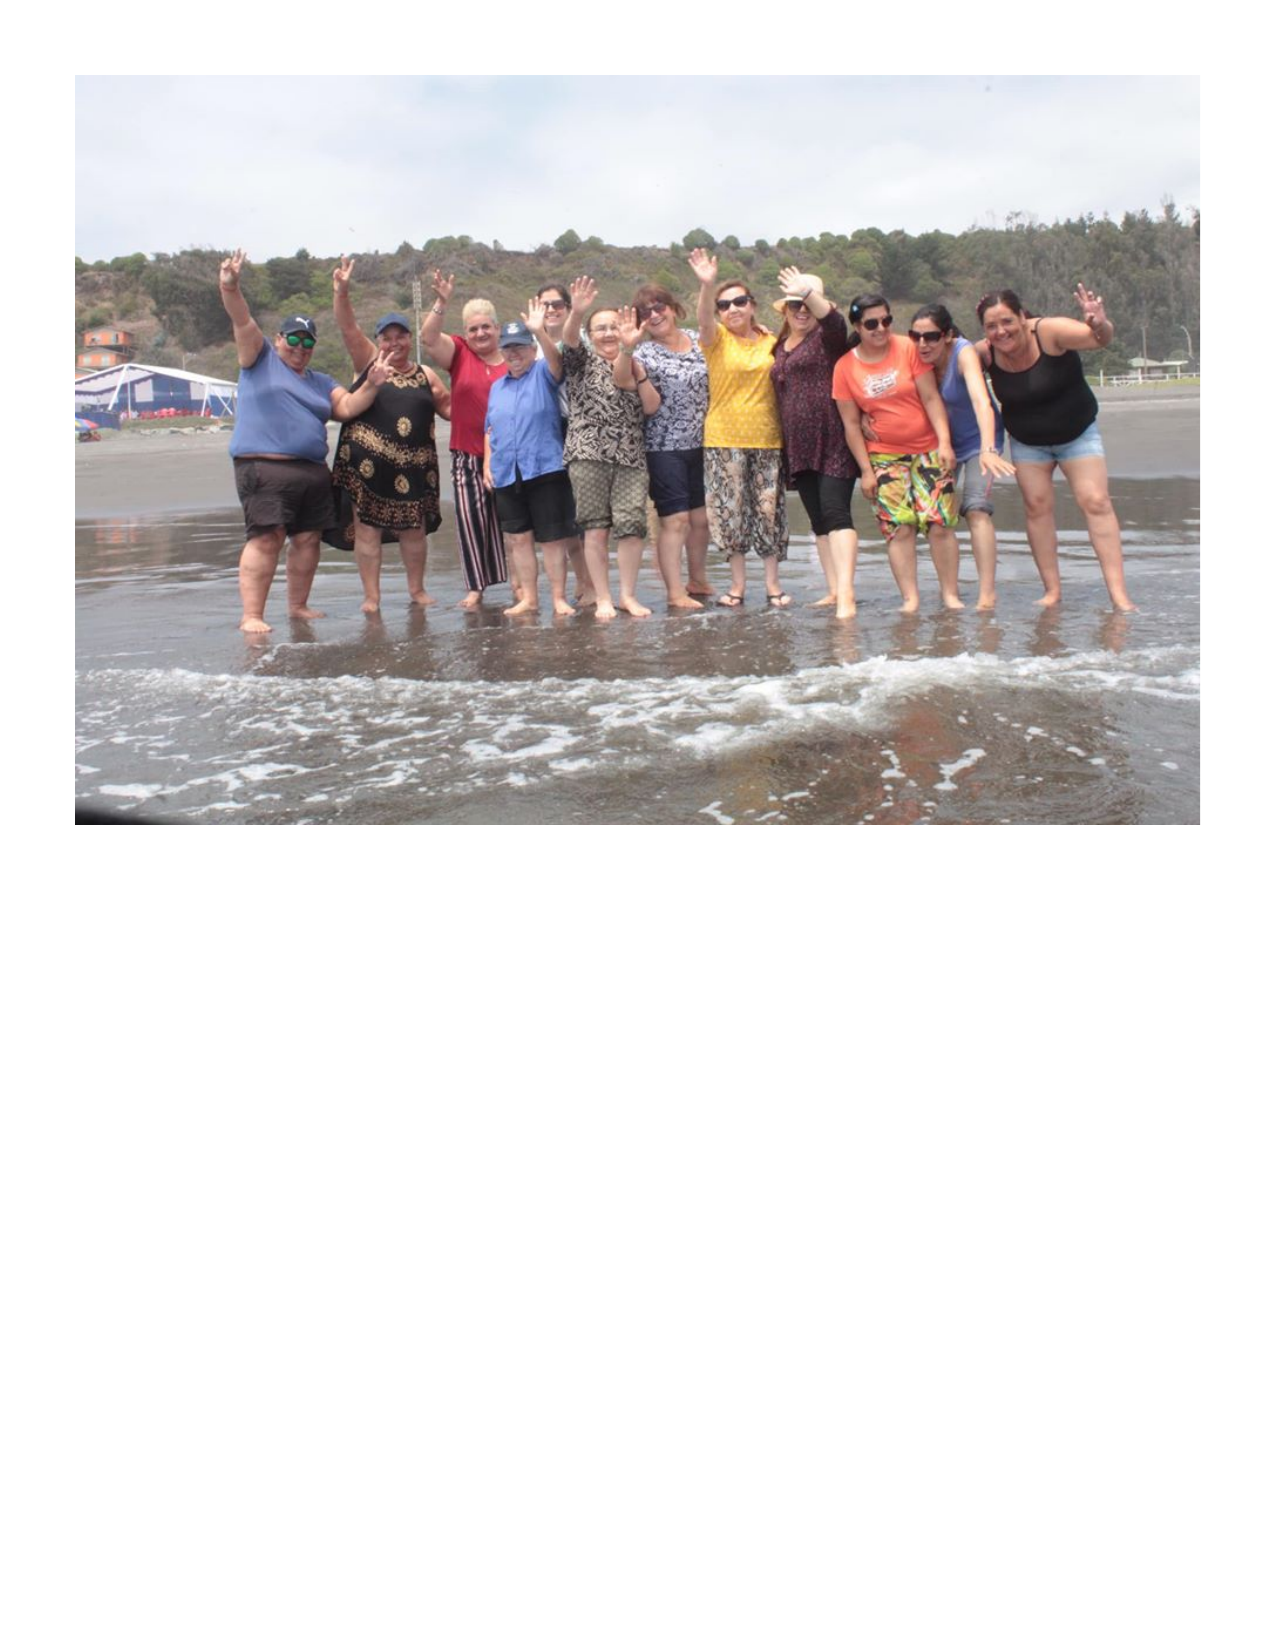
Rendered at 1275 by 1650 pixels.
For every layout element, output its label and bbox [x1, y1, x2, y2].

picture [75, 75, 1200, 825]
